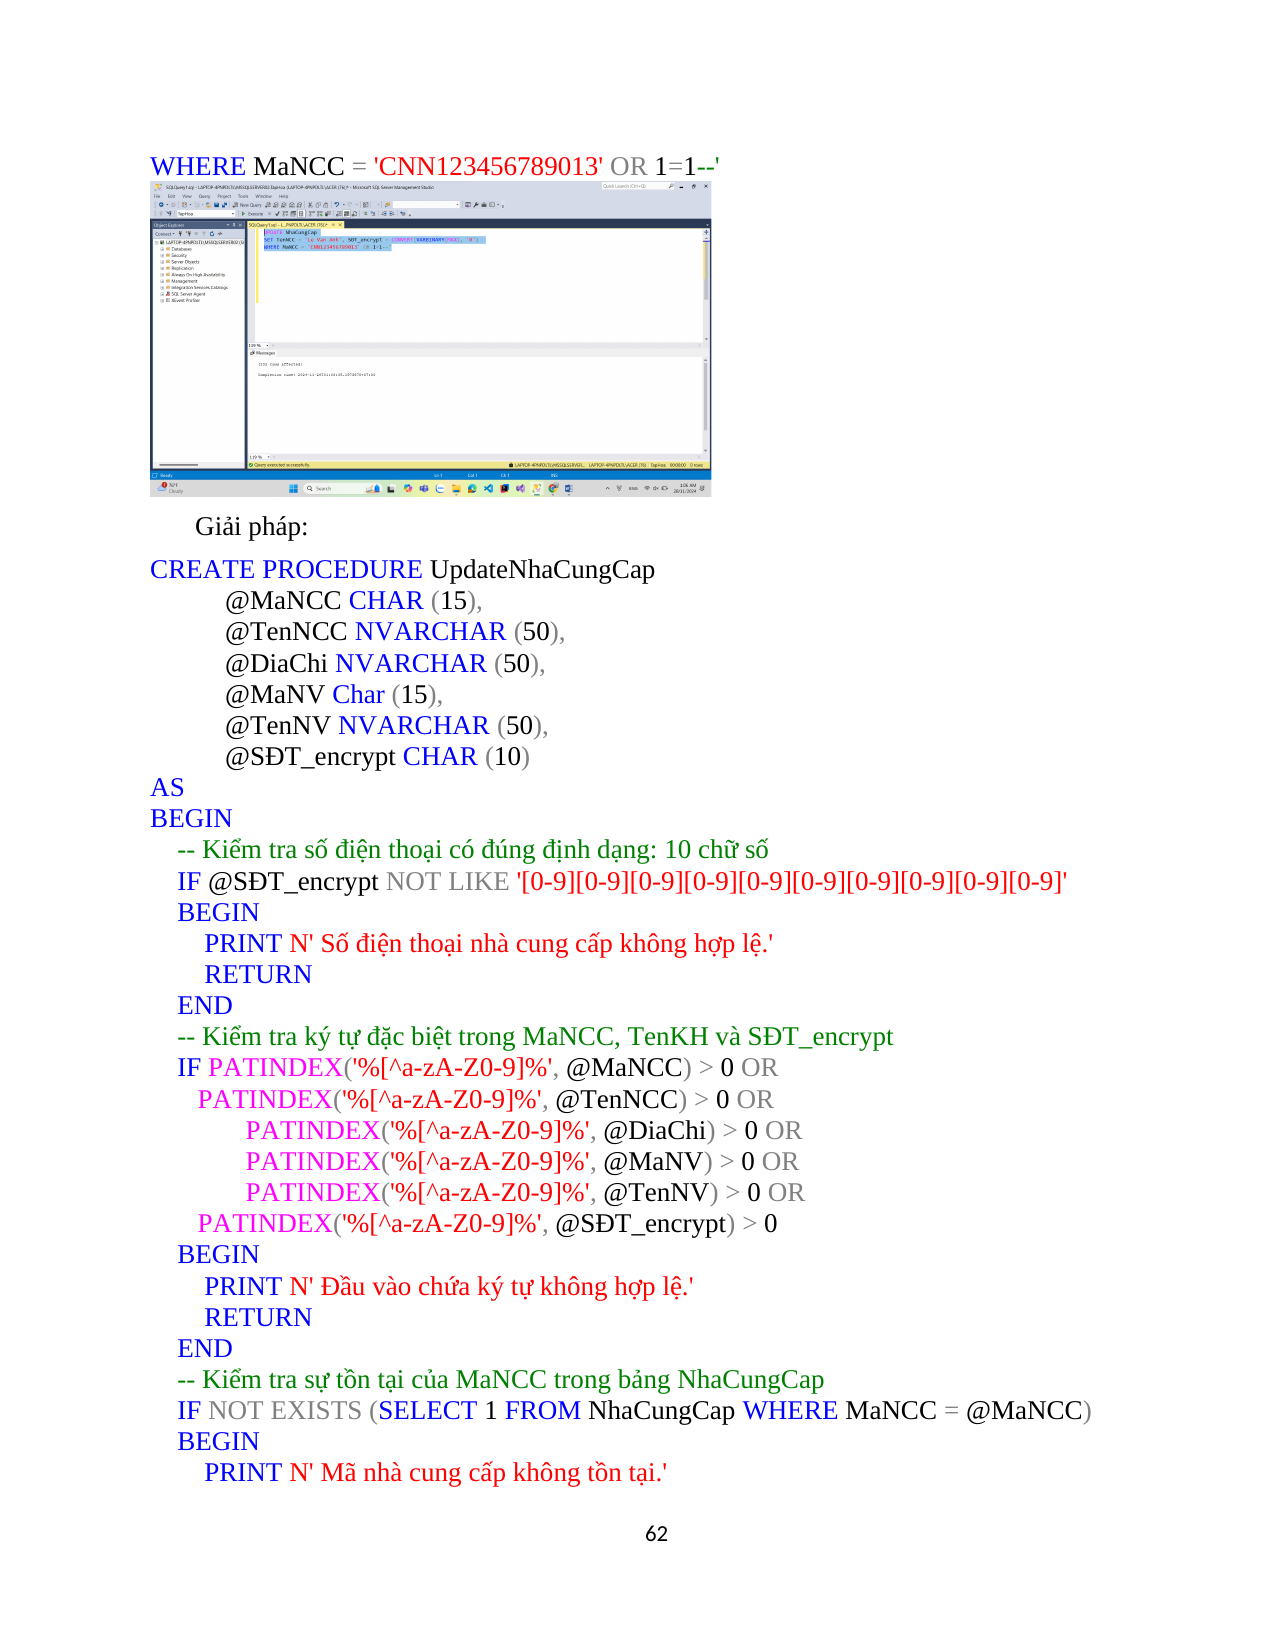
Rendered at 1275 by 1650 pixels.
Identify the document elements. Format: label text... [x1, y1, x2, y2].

text BEGIN [150, 1238, 1163, 1269]
text PATINDEX('%[^a-zA-Z0-9]%', @DiaChi) > 0 OR [150, 1114, 1163, 1145]
text @MaNCC CHAR (15), [150, 584, 1163, 616]
text PRINT N' Mã nhà cung cấp không tồn tại.' [150, 1456, 1163, 1488]
text PATINDEX('%[^a-zA-Z0-9]%', @SĐT_encrypt) > 0 [150, 1207, 1163, 1238]
text @DiaChi NVARCHAR (50), [150, 647, 1163, 678]
text RETURN [150, 958, 1163, 989]
text PRINT N' Số điện thoại nhà cung cấp không hợp lệ.' [150, 927, 1163, 958]
text END [150, 1332, 1163, 1363]
text WHERE MaNCC = 'CNN123456789013' OR 1=1--' [150, 150, 1163, 181]
text IF PATINDEX('%[^a-zA-Z0-9]%', @MaNCC) > 0 OR [150, 1052, 1163, 1083]
text CREATE PROCEDURE UpdateNhaCungCap [150, 553, 1163, 584]
text -- Kiểm tra số điện thoại có đúng định dạng: 10 chữ số [150, 833, 1163, 865]
text @SĐT_encrypt CHAR (10) [150, 740, 1163, 771]
text BEGIN [150, 896, 1163, 927]
text @TenNCC NVARCHAR (50), [150, 616, 1163, 647]
text PATINDEX('%[^a-zA-Z0-9]%', @TenNCC) > 0 OR [150, 1083, 1163, 1114]
text -- Kiểm tra sự tồn tại của MaNCC trong bảng NhaCungCap [150, 1363, 1163, 1394]
text END [150, 989, 1163, 1020]
text BEGIN [150, 802, 1163, 833]
text BEGIN [150, 1425, 1163, 1456]
picture [150, 181, 712, 497]
text -- Kiểm tra ký tự đặc biệt trong MaNCC, TenKH và SĐT_encrypt [150, 1020, 1163, 1052]
text AS [150, 771, 1163, 802]
text IF @SĐT_encrypt NOT LIKE '[0-9][0-9][0-9][0-9][0-9][0-9][0-9][0-9][0-9][0-9]' [150, 865, 1163, 896]
text @TenNV NVARCHAR (50), [150, 709, 1163, 740]
text PATINDEX('%[^a-zA-Z0-9]%', @MaNV) > 0 OR [150, 1145, 1163, 1176]
text Giải pháp: [150, 509, 1163, 541]
text IF NOT EXISTS (SELECT 1 FROM NhaCungCap WHERE MaNCC = @MaNCC) [150, 1394, 1163, 1425]
text RETURN [150, 1301, 1163, 1332]
text PATINDEX('%[^a-zA-Z0-9]%', @TenNV) > 0 OR [150, 1176, 1163, 1207]
text PRINT N' Đầu vào chứa ký tự không hợp lệ.' [150, 1269, 1163, 1301]
text @MaNV Char (15), [150, 678, 1163, 709]
